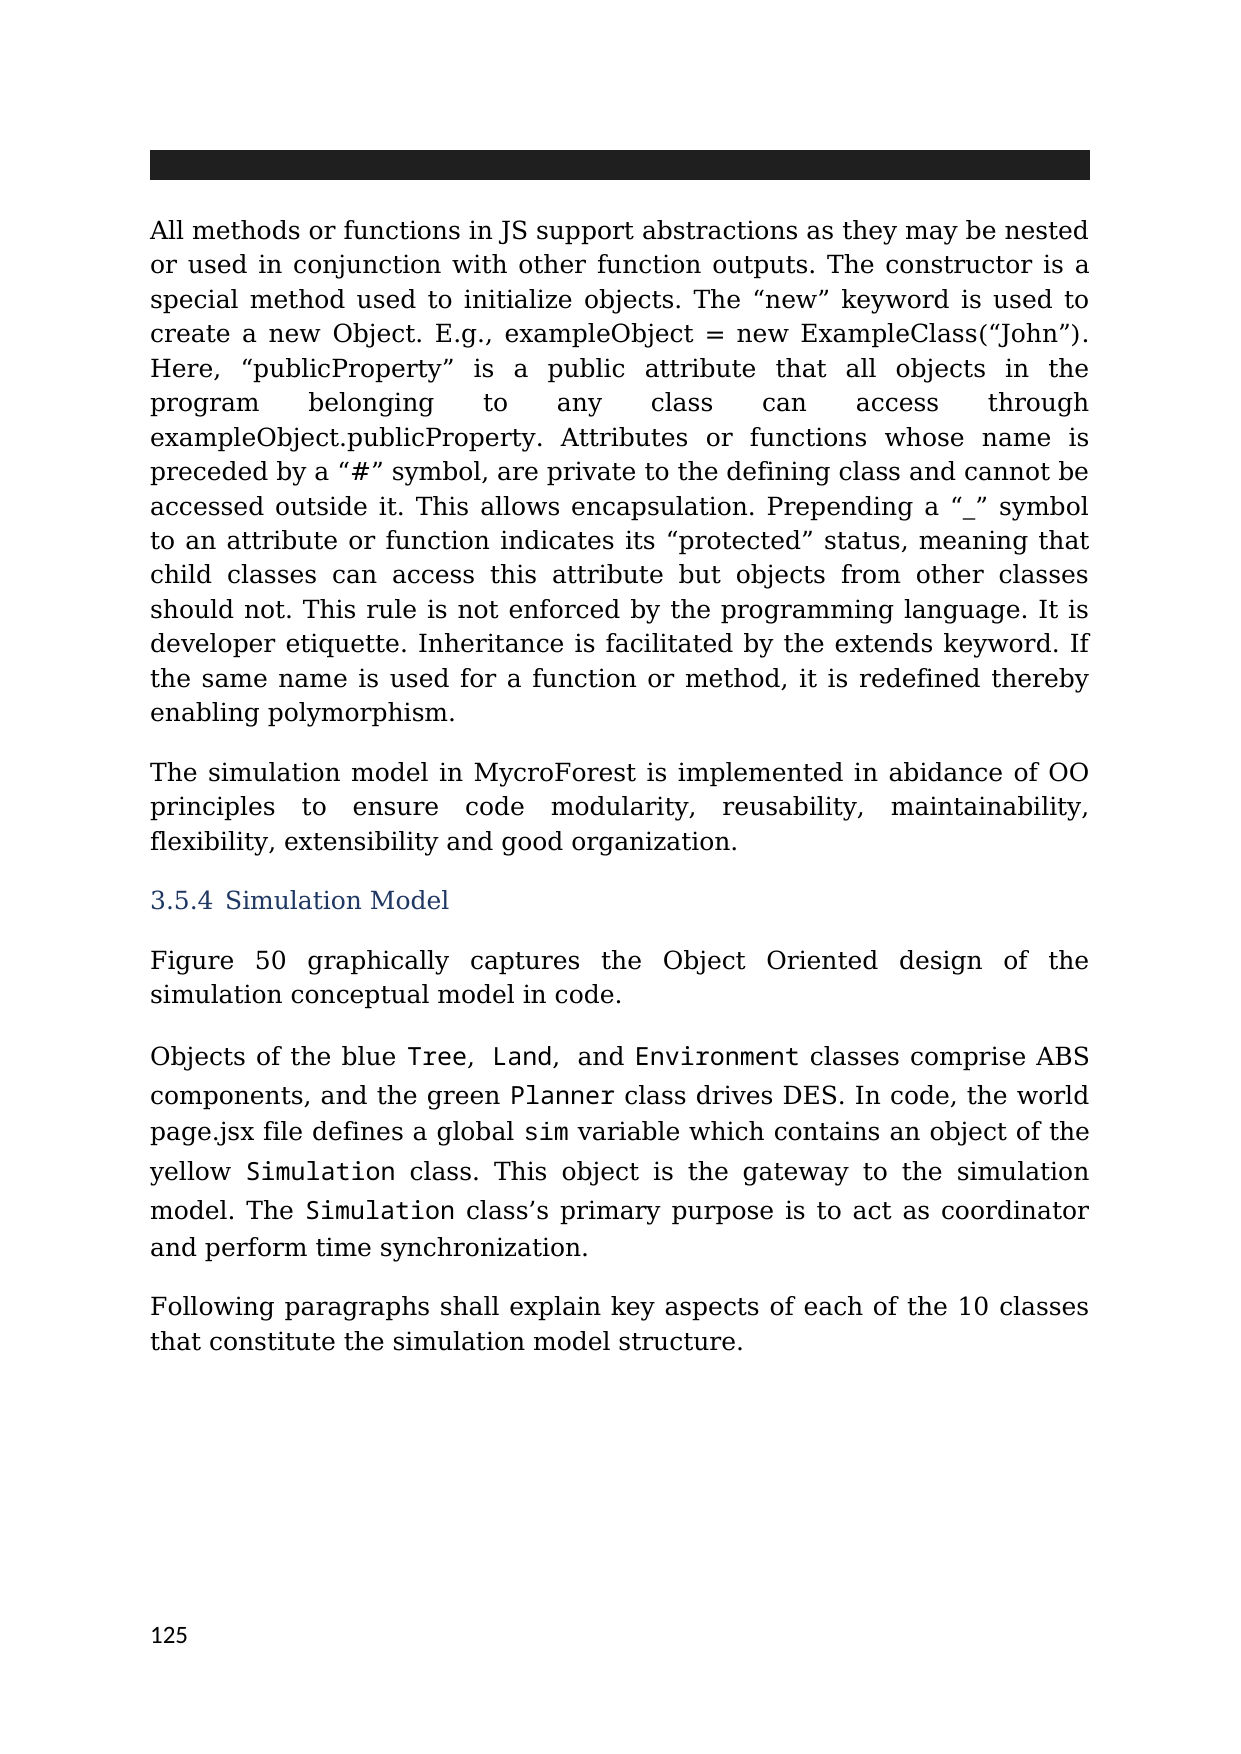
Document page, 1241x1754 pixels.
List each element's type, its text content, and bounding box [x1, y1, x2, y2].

text The simulation model in MycroForest is implemented in abidance of OO principles to ensure code modularity, reusability, maintainability, flexibility, extensibility and good organization. [150, 756, 1090, 855]
text Objects of the blue Tree, Land, and Environment classes comprise ABS components, and the green Planner class drives DES. In code, the world page.jsx file defines a global sim variable which contains an object of the yellow Simulation class. This object is the gateway to the simulation model. The Simulation class’s primary purpose is to act as coordinator and perform time synchronization. [150, 1038, 1090, 1261]
text Following paragraphs shall explain key aspects of each of the 10 classes that constitute the simulation model structure. [150, 1291, 1090, 1355]
text Figure 47 graphically captures the Object Oriented design of the simulation conceptual model in code. [150, 944, 1090, 1009]
subtitle Simulation Model [150, 885, 1090, 915]
text All methods or functions in JS support abstractions as they may be nested or used in conjunction with other function outputs. The constructor is a special method used to initialize objects. The “new” keyword is used to create a new Object. E.g., exampleObject = new ExampleClass(“John”). Here, “publicProperty” is a public attribute that all objects in the program belonging to any class can access through exampleObject.publicProperty. Attributes or functions whose name is preceded by a “#” symbol, are private to the defining class and cannot be accessed outside it. This allows encapsulation. Prepending a “_” symbol to an attribute or function indicates its “protected” status, meaning that child classes can access this attribute but objects from other classes should not. This rule is not enforced by the programming language. It is developer etiquette. Inheritance is facilitated by the extends keyword. If the same name is used for a function or method, it is redefined thereby enabling polymorphism. [150, 214, 1090, 727]
